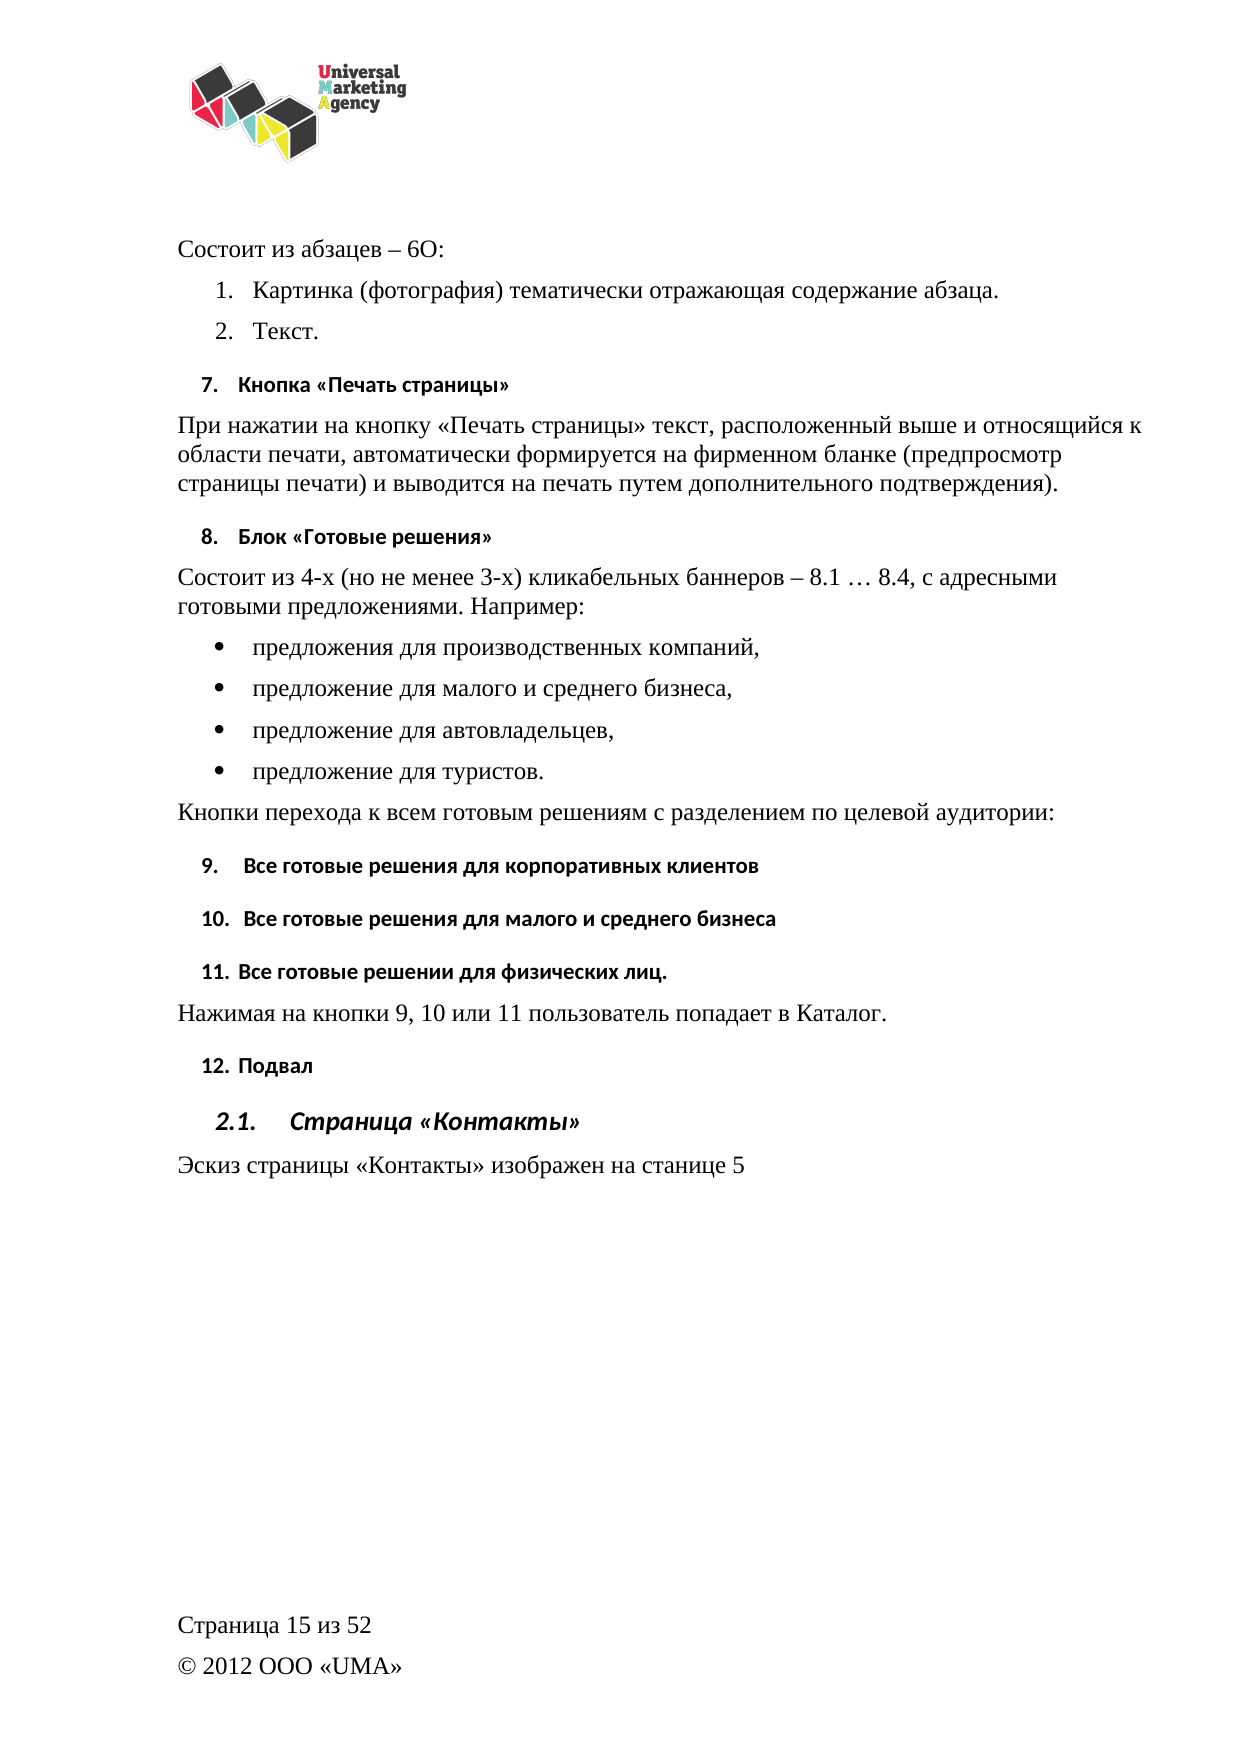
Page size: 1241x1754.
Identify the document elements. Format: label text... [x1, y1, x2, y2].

list Картинка (фотография) тематически отражающая содержание абзаца. [215, 275, 1152, 304]
list предложение для малого и среднего бизнеса, [215, 673, 1152, 702]
text При нажатии на кнопку «Печать страницы» текст, расположенный выше и относящийся к области печати, автоматически формируется на фирменном бланке (предпросмотр страницы печати) и выводится на печать путем дополнительного подтверждения). [177, 411, 1152, 497]
text Состоит из 4-х (но не менее 3-х) кликабельных баннеров – 8.1 … 8.4, с адресными готовыми предложениями. Например: [177, 562, 1152, 620]
picture [177, 24, 415, 193]
subtitle Блок «Готовые решения» [201, 522, 1152, 550]
list Текст. [215, 316, 1152, 345]
subtitle Кнопка «Печать страницы» [201, 370, 1152, 398]
text Кнопки перехода к всем готовым решениям с разделением по целевой аудитории: [177, 797, 1152, 826]
subtitle Все готовые решения для малого и среднего бизнеса [201, 904, 1152, 932]
list предложение для автовладельцев, [215, 715, 1152, 743]
list Страница «Контакты» [215, 1104, 1152, 1137]
subtitle Все готовые решении для физических лиц. [201, 957, 1152, 985]
list предложение для туристов. [215, 756, 1152, 785]
list предложения для производственных компаний, [215, 632, 1152, 661]
text Эскиз страницы «Контакты» изображен на станице 5 [177, 1150, 1152, 1179]
text Нажимая на кнопки 9, 10 или 11 пользователь попадает в Каталог. [177, 998, 1152, 1026]
text Состоит из абзацев – 6О: [177, 234, 1152, 262]
subtitle Все готовые решения для корпоративных клиентов [201, 851, 1152, 879]
subtitle Подвал [201, 1051, 1152, 1079]
